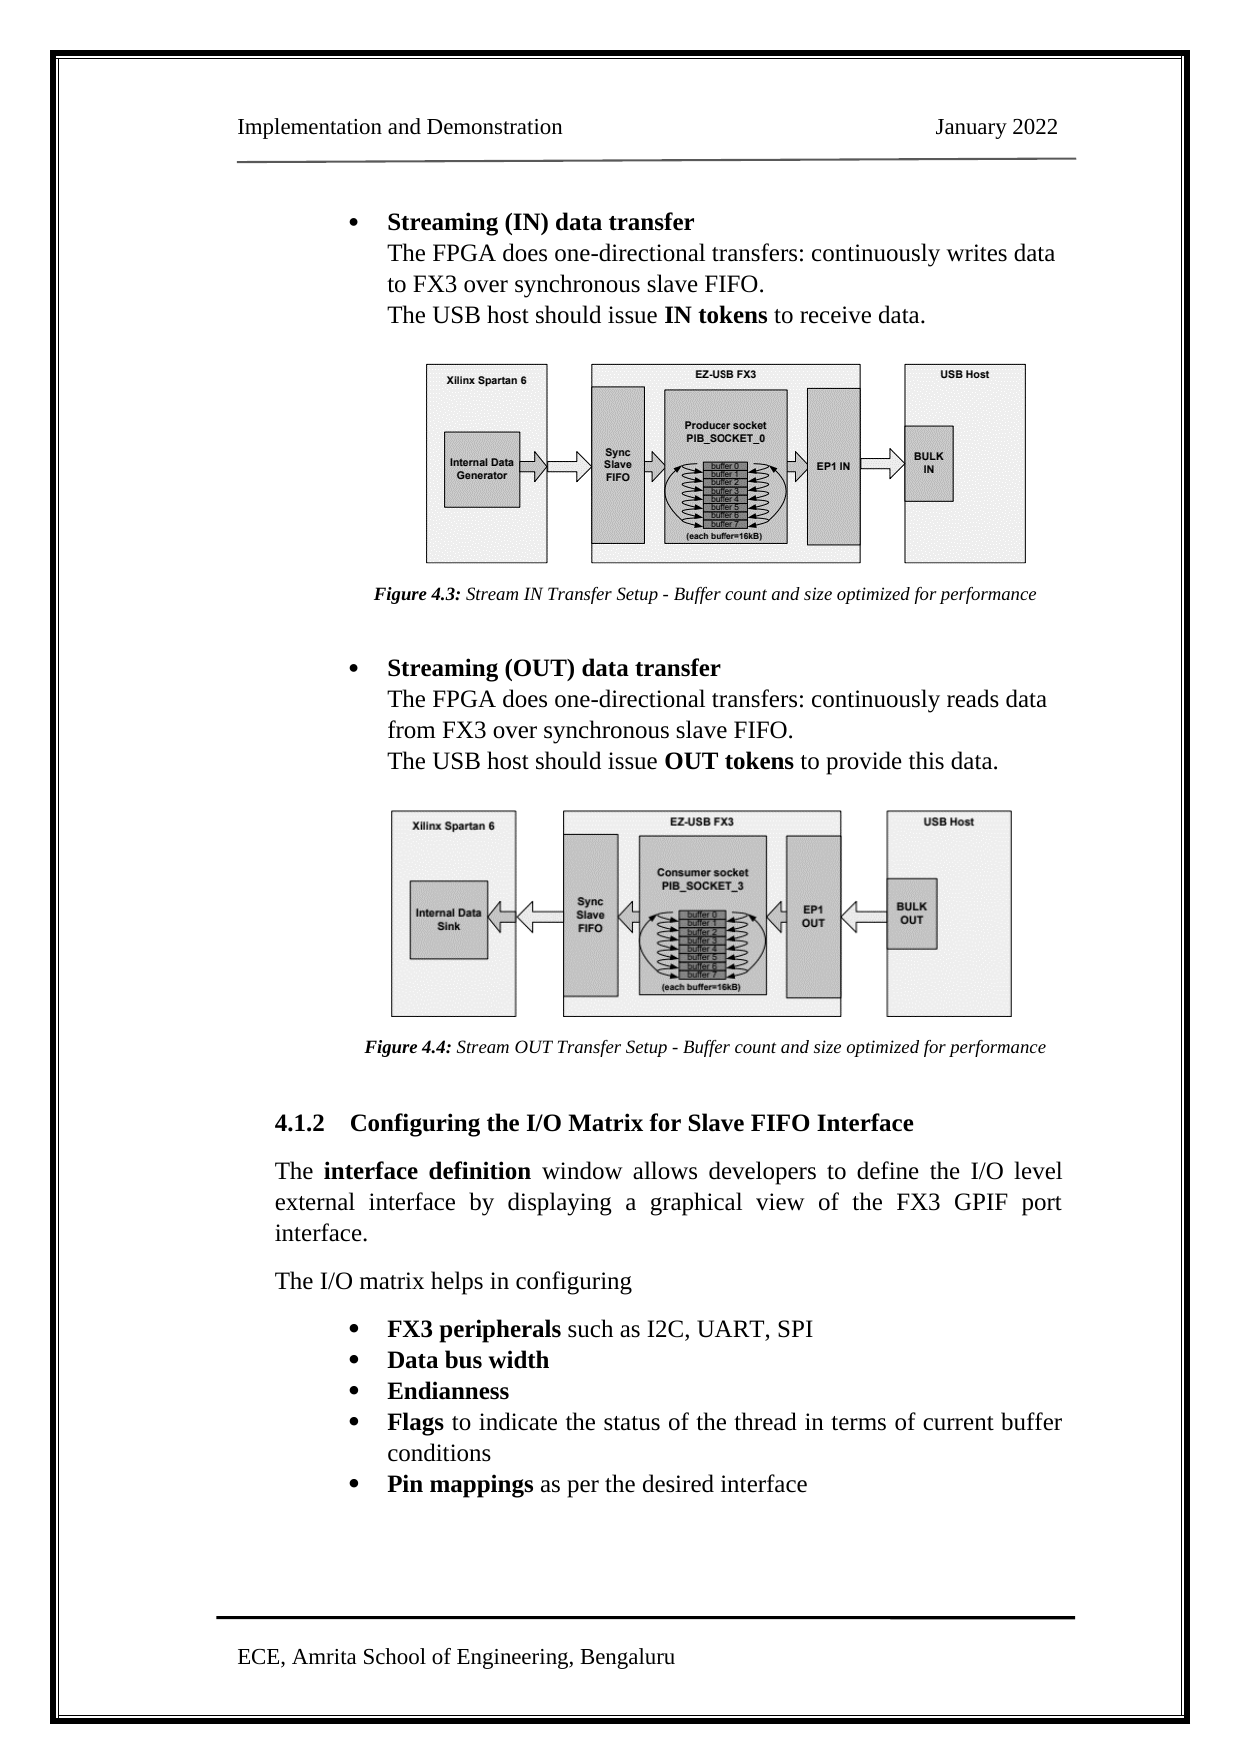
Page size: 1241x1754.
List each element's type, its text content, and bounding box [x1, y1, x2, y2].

list Flags to indicate the status of the thread in terms of current buffer conditions [349, 1407, 1063, 1467]
list The USB host should issue OUT tokens to provide this data. [387, 746, 1063, 775]
text 4.1.2 Configuring the I/O Matrix for Slave FIFO Interface [274, 1108, 1063, 1137]
picture [386, 807, 1016, 1017]
list Pin mappings as per the desired interface [349, 1469, 1063, 1498]
text Figure 4.4: Stream OUT Transfer Setup - Buffer count and size optimized for performance [274, 1036, 1063, 1058]
text Figure 4.3: Stream IN Transfer Setup - Buffer count and size optimized for performance [274, 583, 1063, 604]
text The interface definition window allows developers to define the I/O level external interface by displaying a graphical view of the FX3 GPIF port interface. [274, 1156, 1063, 1247]
list Endianness [349, 1376, 1063, 1404]
text The I/O matrix helps in configuring [274, 1266, 1063, 1295]
picture [423, 363, 1027, 564]
list Streaming (IN) data transfer The FPGA does one-directional transfers: continuously writes data to FX3 over synchronous slave FIFO. [349, 207, 1063, 298]
list Data bus width [349, 1345, 1063, 1373]
list FX3 peripherals such as I2C, UART, SPI [349, 1314, 1063, 1342]
list Streaming (OUT) data transfer The FPGA does one-directional transfers: continuously reads data from FX3 over synchronous slave FIFO. [349, 653, 1063, 744]
list The USB host should issue IN tokens to receive data. [387, 300, 1063, 329]
